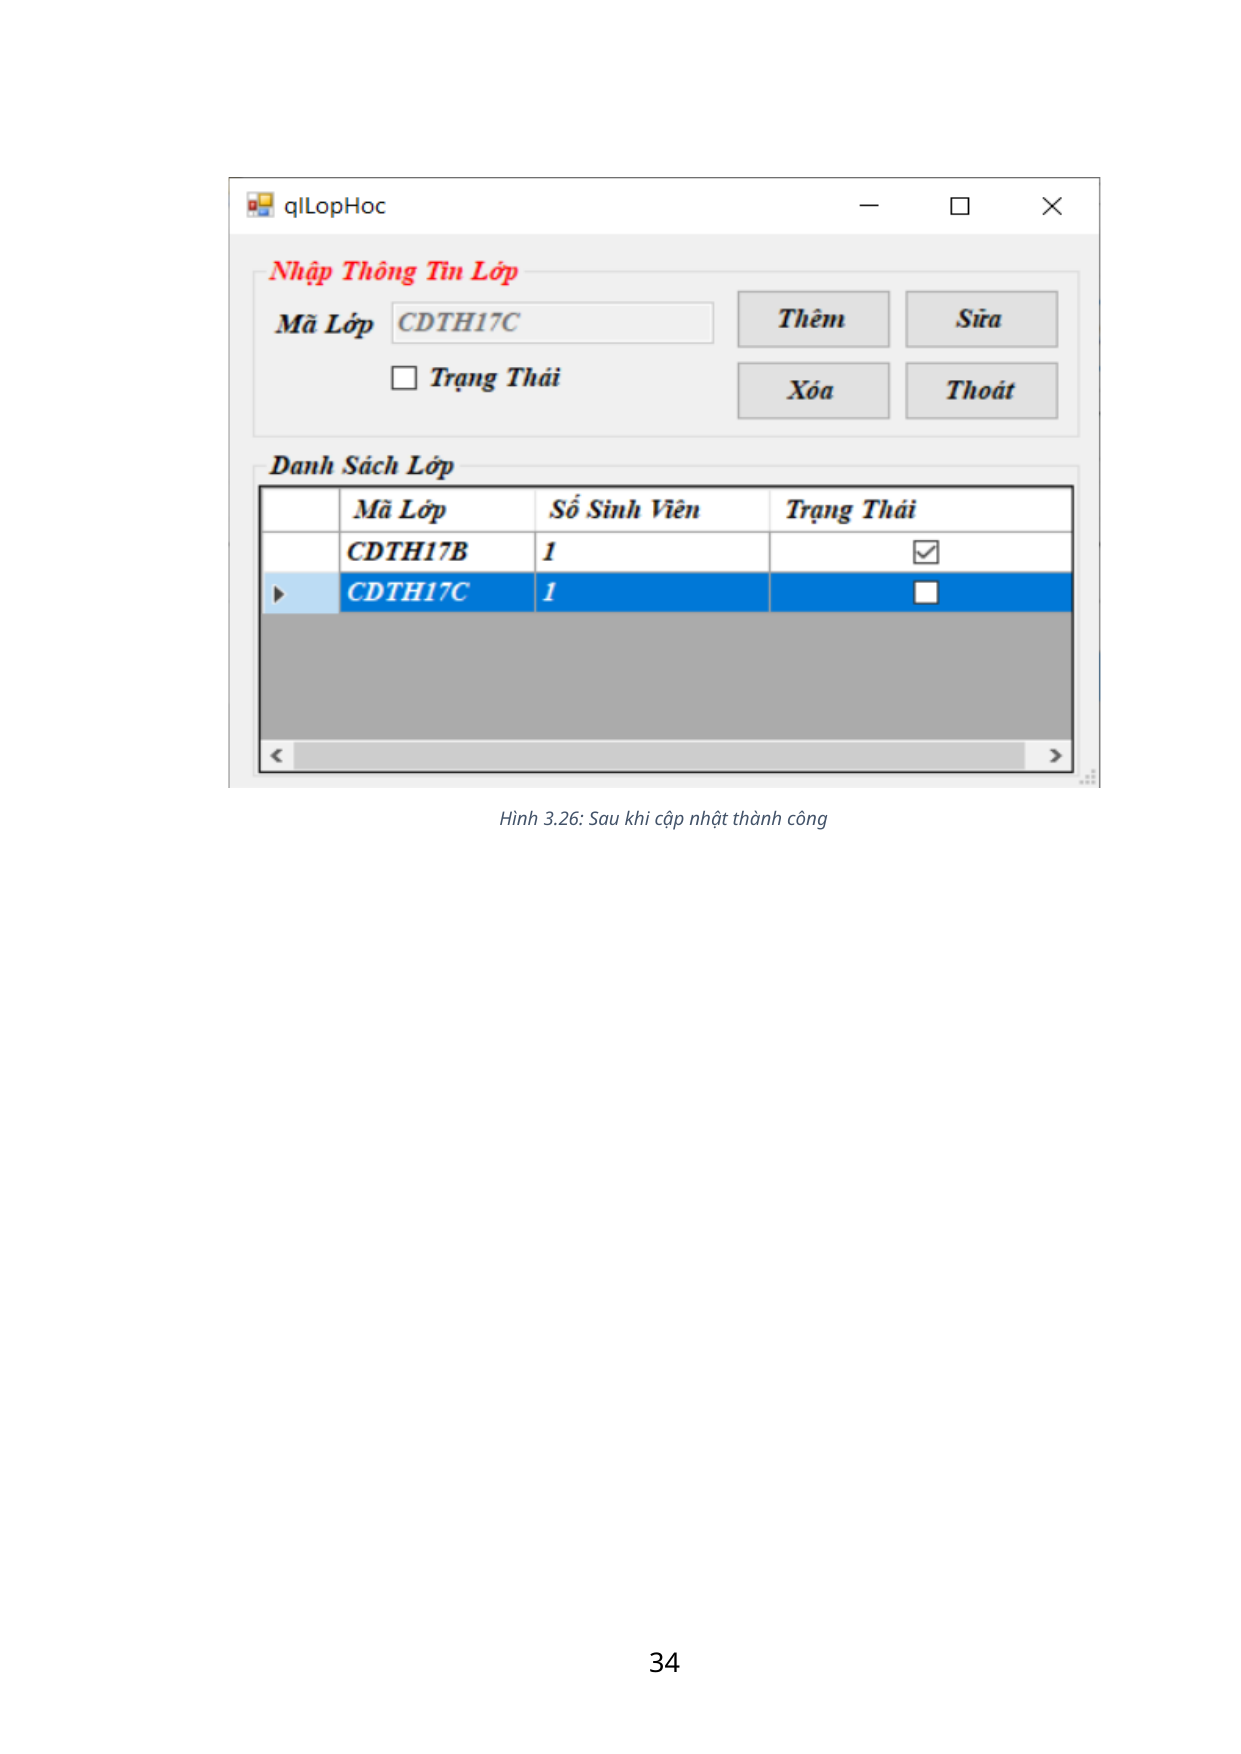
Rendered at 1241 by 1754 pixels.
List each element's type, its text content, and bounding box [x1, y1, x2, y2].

picture [228, 177, 1101, 788]
